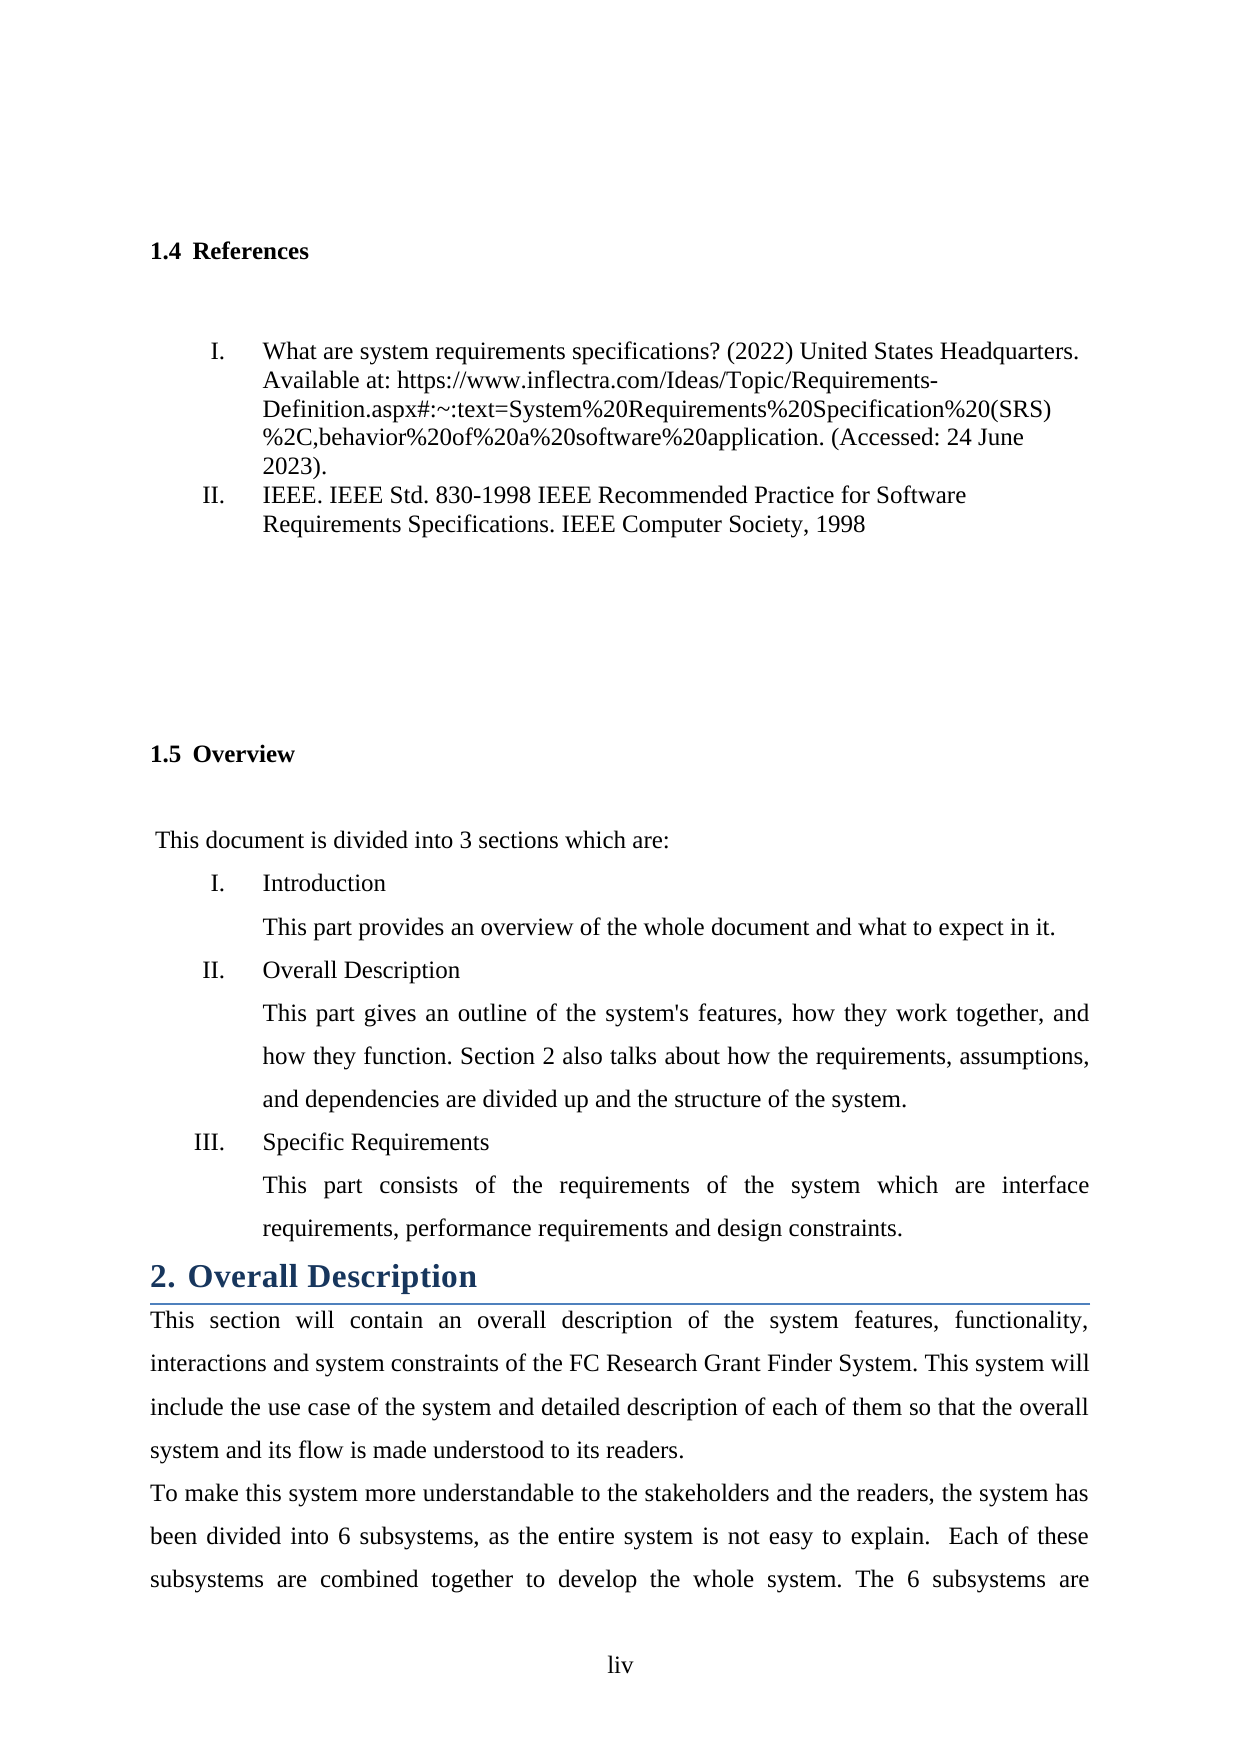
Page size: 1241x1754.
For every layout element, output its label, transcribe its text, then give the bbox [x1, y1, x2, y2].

list Overall Description [225, 955, 1090, 983]
list References [150, 236, 1090, 265]
list Specific Requirements [225, 1127, 1090, 1156]
text This part gives an outline of the system's features, how they work together, and how they function. Section 2 also talks about how the requirements, assumptions, and dependencies are divided up and the structure of the system. [262, 998, 1090, 1113]
text This section will contain an overall description of the system features, functionality, interactions and system constraints of the FC Research Grant Finder System. This system will include the use case of the system and detailed description of each of them so that the overall system and its flow is made understood to its readers. [150, 1305, 1090, 1463]
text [150, 1478, 1090, 1593]
text This part consists of the requirements of the system which are interface requirements, performance requirements and design constraints. [262, 1170, 1090, 1242]
list Overall Description [150, 1257, 1090, 1303]
list Overview [150, 739, 1090, 768]
list Introduction [225, 868, 1090, 897]
list IEEE. IEEE Std. 830-1998 IEEE Recommended Practice for Software Requirements Specifications. IEEE Computer Society, 1998 [225, 480, 1090, 537]
text This part provides an overview of the whole document and what to expect in it. [262, 912, 1090, 940]
list What are system requirements specifications? (2022) United States Headquarters. Available at: https://www.inflectra.com/Ideas/Topic/Requirements-Definition.aspx#:~:text=System%20Requirements%20Specification%20(SRS)%2C,behavior%20of%20a%20software%20application. (Accessed: 24 June 2023). [225, 336, 1090, 480]
text This document is divided into 3 sections which are: [155, 825, 1090, 854]
